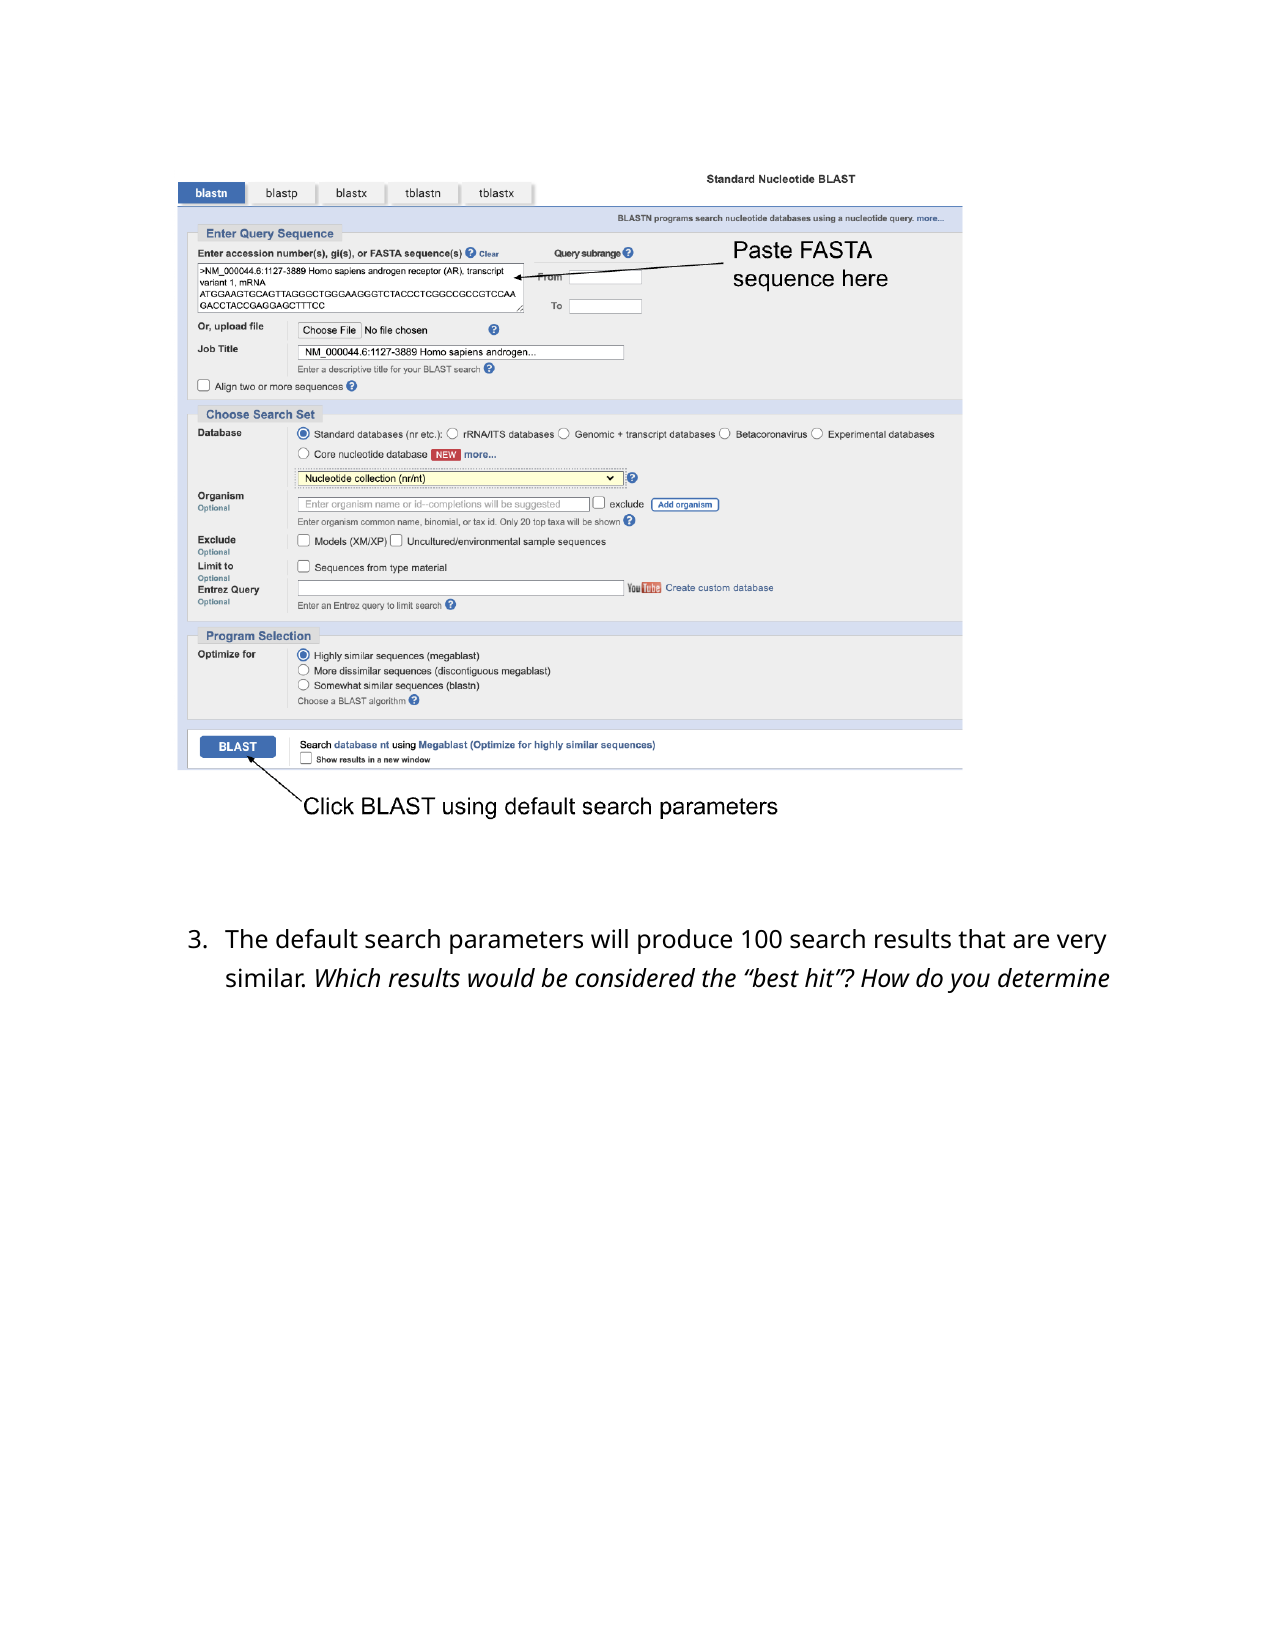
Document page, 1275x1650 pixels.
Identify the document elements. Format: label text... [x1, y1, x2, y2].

picture [150, 150, 984, 861]
list The default search parameters will produce 100 search results that are very similar. Which results would be considered the “best hit”? How do you determine which results would be considered the best? [187, 922, 1125, 995]
